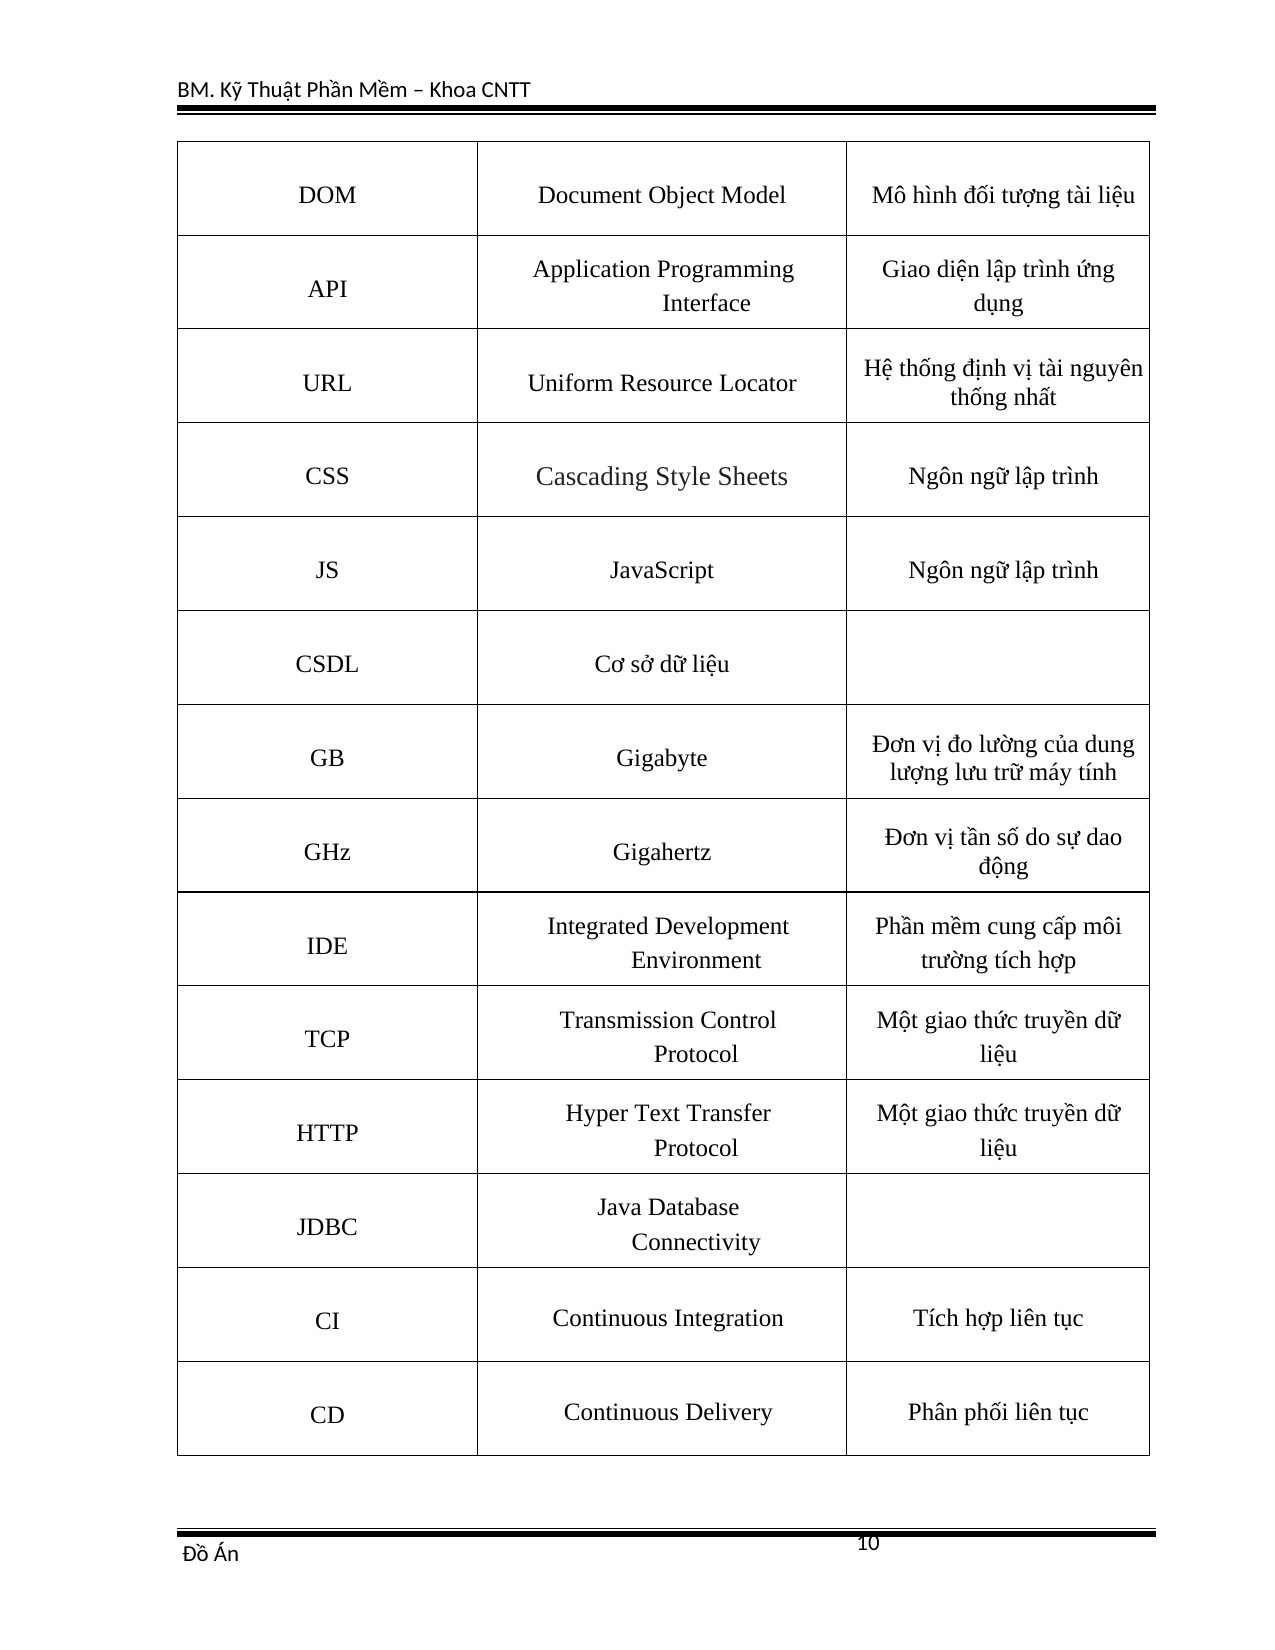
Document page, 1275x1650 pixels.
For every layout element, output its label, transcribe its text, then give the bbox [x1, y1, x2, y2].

table_cell JavaScript [478, 517, 846, 610]
table_cell Mô hình đối tượng tài liệu [847, 142, 1149, 234]
table_cell Continuous Integration [478, 1268, 846, 1361]
table_cell CD [178, 1362, 477, 1454]
table_cell TCP [178, 986, 477, 1079]
table_cell Phân phối liên tục [847, 1362, 1149, 1454]
table_cell Hệ thống định vị tài nguyên thống nhất [847, 329, 1149, 422]
table_cell Transmission Control Protocol [478, 986, 846, 1079]
table_cell CI [178, 1268, 477, 1361]
table_cell Ngôn ngữ lập trình [847, 423, 1149, 516]
table_cell Đơn vị tần số do sự dao động [847, 799, 1149, 891]
table_cell Một giao thức truyền dữ liệu [847, 1080, 1149, 1173]
table_cell Cơ sở dữ liệu [478, 611, 846, 704]
table_cell Phần mềm cung cấp môi trường tích hợp [847, 893, 1149, 985]
table_cell Uniform Resource Locator [478, 329, 846, 422]
table_cell URL [178, 329, 477, 422]
table_cell GB [178, 705, 477, 798]
table_cell Document Object Model [478, 142, 846, 234]
table_cell HTTP [178, 1080, 477, 1173]
table_cell Cascading Style Sheets [478, 423, 846, 516]
table_cell Hyper Text Transfer Protocol [478, 1080, 846, 1173]
table_cell Ngôn ngữ lập trình [847, 517, 1149, 610]
table_cell JDBC [178, 1174, 477, 1267]
table_cell Java Database Connectivity [478, 1174, 846, 1267]
table_cell GHz [178, 799, 477, 891]
table_cell [847, 1174, 1149, 1267]
table_cell CSS [178, 423, 477, 516]
table_cell Đơn vị đo lường của dung lượng lưu trữ máy tính [847, 705, 1149, 798]
table_cell Gigahertz [478, 799, 846, 891]
table_cell IDE [178, 893, 477, 985]
table_cell [847, 611, 1149, 704]
table_cell Integrated Development Environment [478, 893, 846, 985]
table_cell JS [178, 517, 477, 610]
table_cell CSDL [178, 611, 477, 704]
table_cell API [178, 236, 477, 328]
table_cell Continuous Delivery [478, 1362, 846, 1454]
table_cell Giao diện lập trình ứng dụng [847, 236, 1149, 328]
table_cell Một giao thức truyền dữ liệu [847, 986, 1149, 1079]
table_cell Application Programming Interface [478, 236, 846, 328]
table_cell DOM [178, 142, 477, 234]
table_cell Gigabyte [478, 705, 846, 798]
table_cell Tích hợp liên tục [847, 1268, 1149, 1361]
